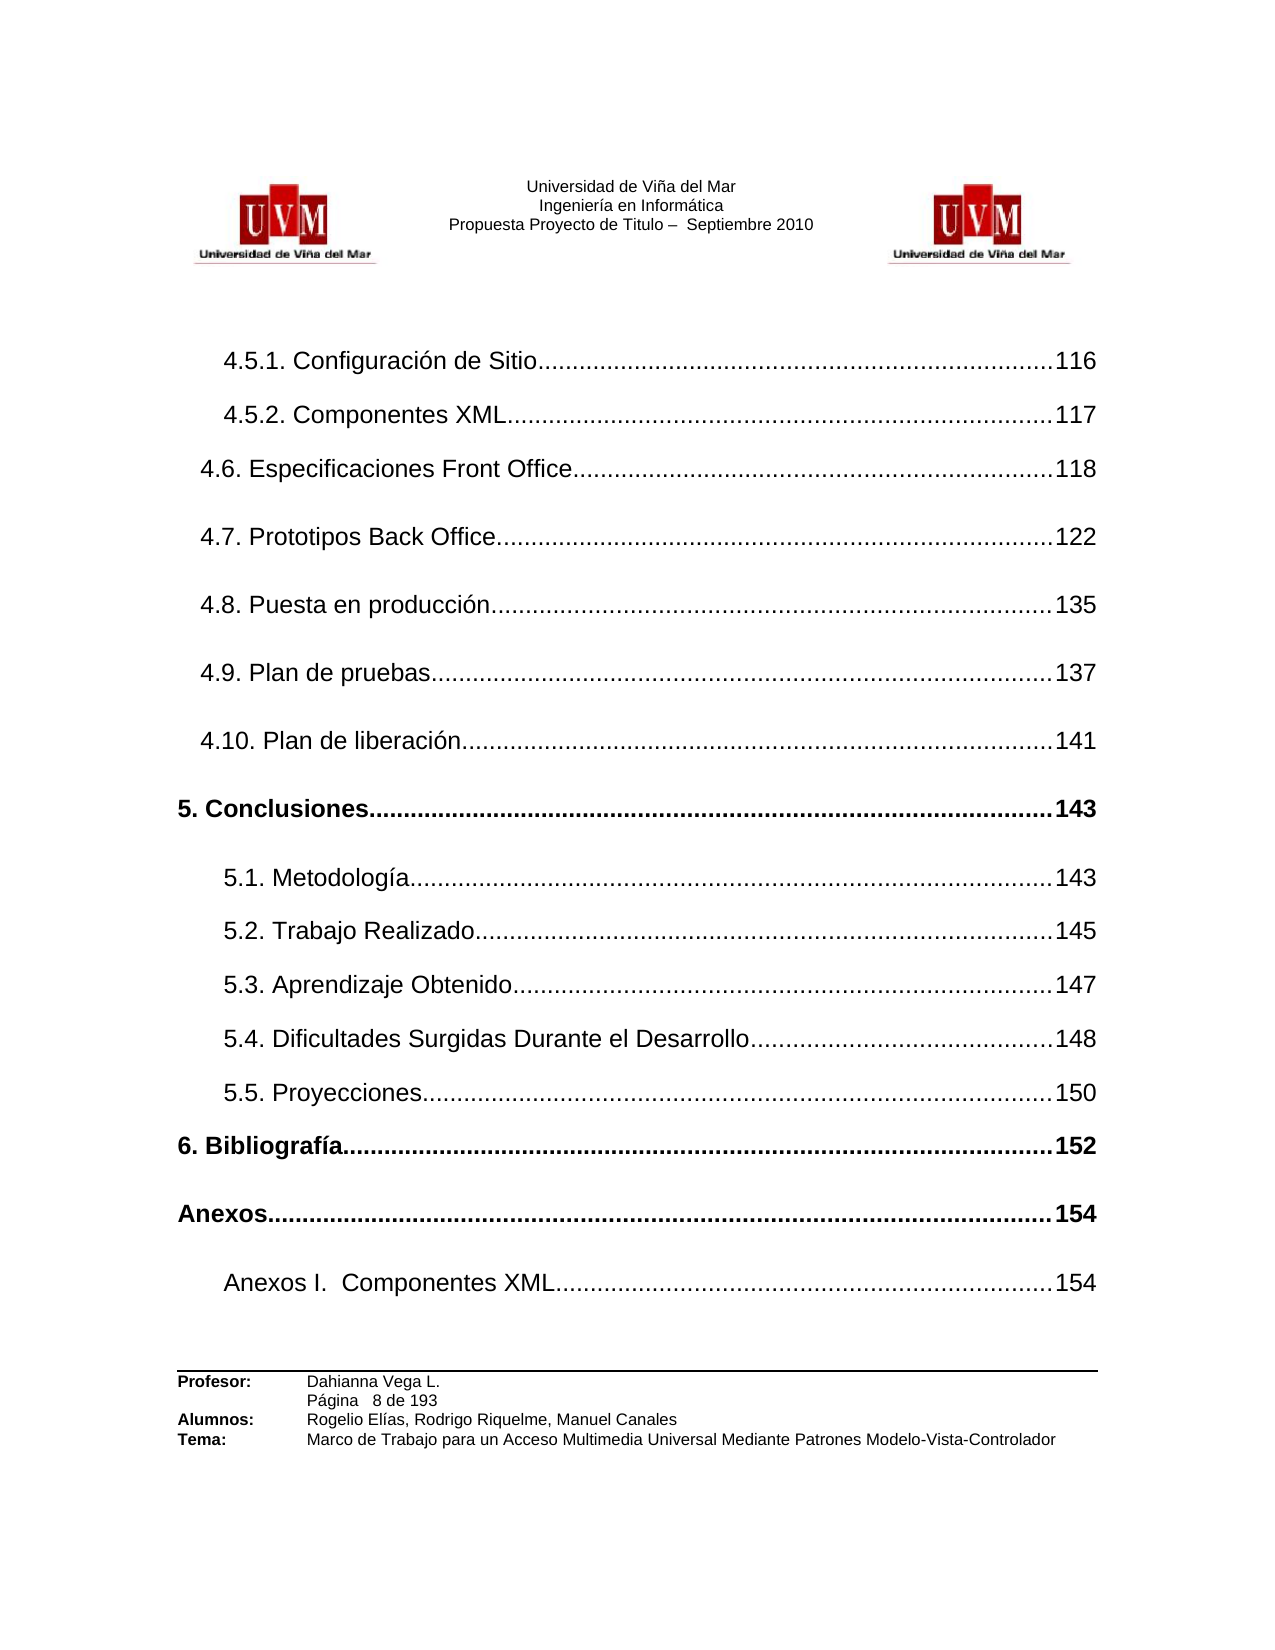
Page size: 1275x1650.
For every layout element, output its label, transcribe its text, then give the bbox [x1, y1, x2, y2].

text 4.8. Puesta en producción 135 [200, 590, 1098, 619]
text 4.5.1. Configuración de Sitio 116 [223, 346, 1098, 375]
text 5.4. Dificultades Surgidas Durante el Desarrollo 148 [223, 1024, 1098, 1053]
text 5. Conclusiones 143 [177, 794, 1098, 823]
text Anexos I. Componentes XML 154 [223, 1268, 1098, 1296]
text 5.1. Metodología 143 [223, 863, 1098, 891]
text Anexos 154 [177, 1199, 1098, 1228]
text 4.5.2. Componentes XML 117 [223, 400, 1098, 429]
text 5.2. Trabajo Realizado 145 [223, 916, 1098, 945]
text 4.9. Plan de pruebas 137 [200, 658, 1098, 687]
picture [177, 176, 390, 267]
text 4.6. Especificaciones Front Office 118 [200, 454, 1098, 483]
text 6. Bibliografía 152 [177, 1131, 1098, 1160]
picture [871, 176, 1084, 267]
text 4.7. Prototipos Back Office. 122 [200, 522, 1098, 551]
text 4.10. Plan de liberación 141 [200, 726, 1098, 755]
text 5.3. Aprendizaje Obtenido 147 [223, 970, 1098, 999]
text 5.5. Proyecciones 150 [223, 1078, 1098, 1106]
